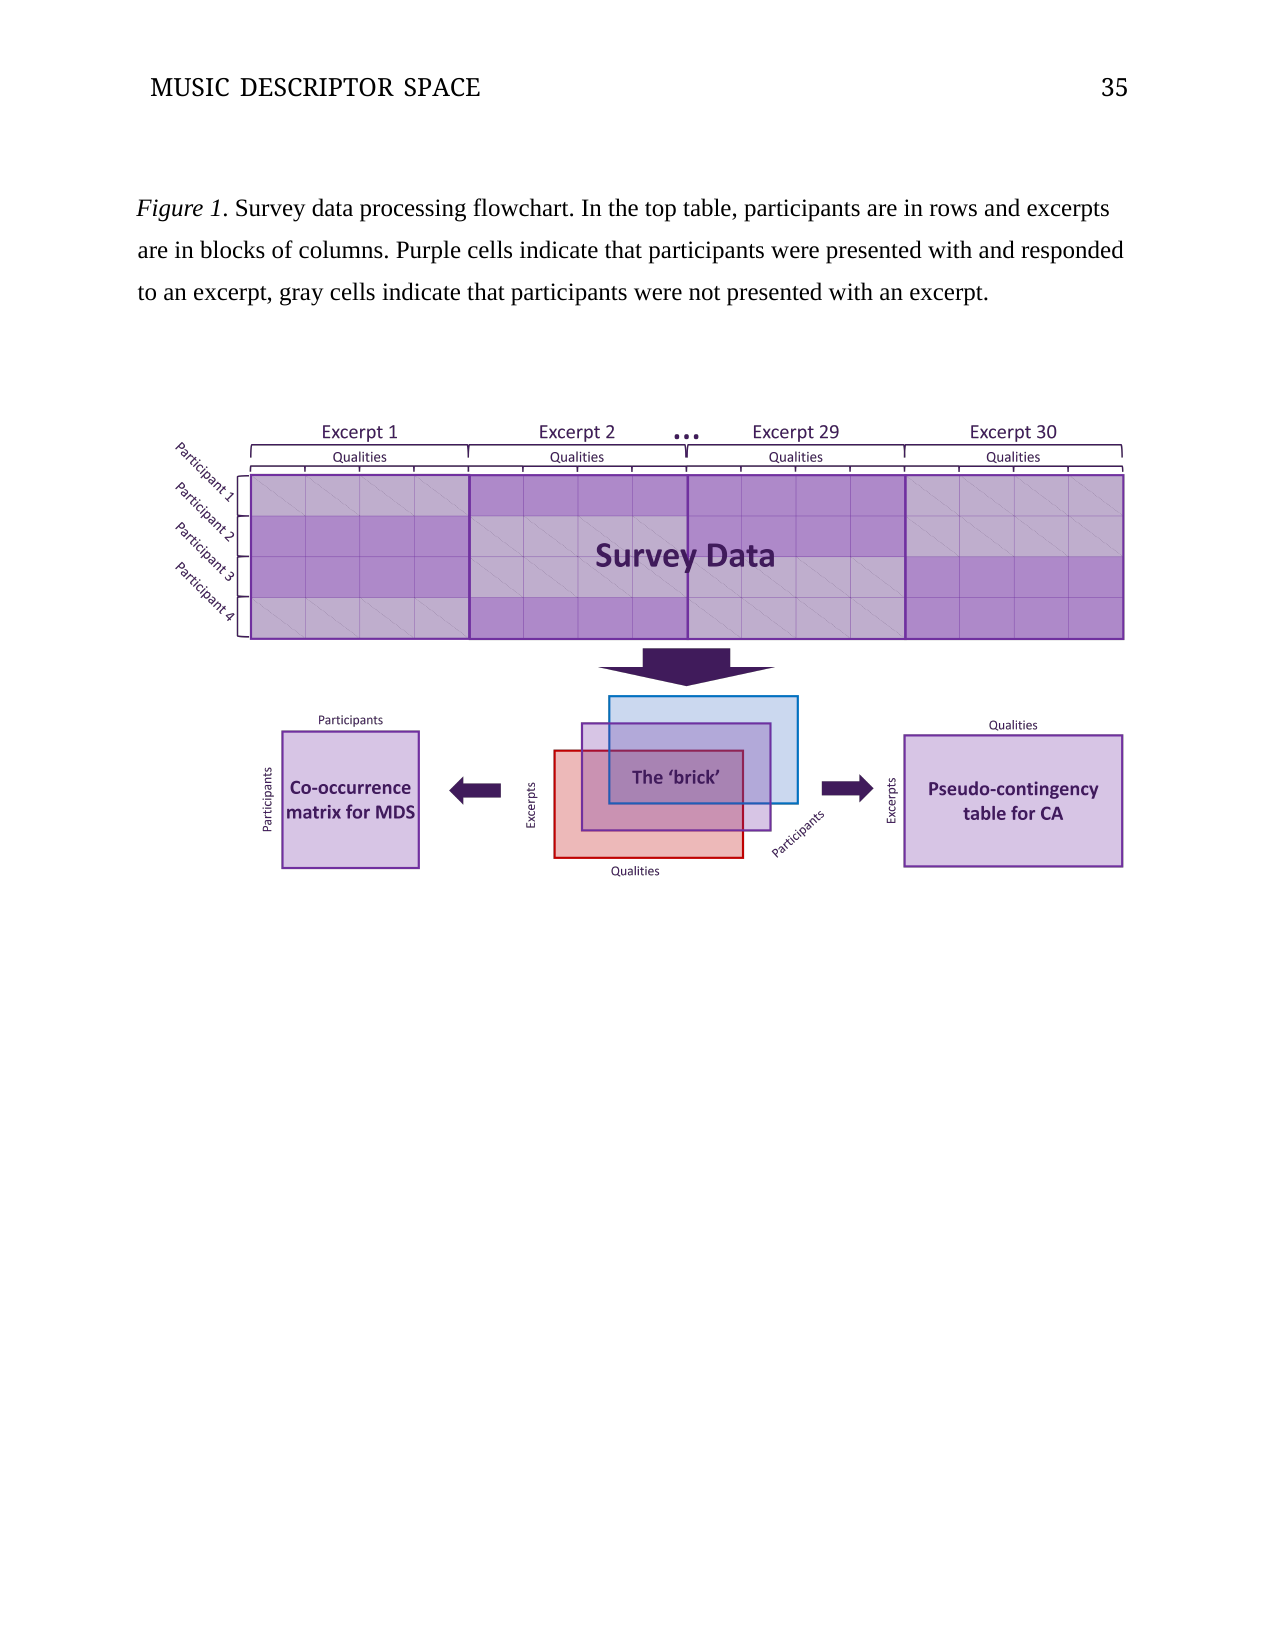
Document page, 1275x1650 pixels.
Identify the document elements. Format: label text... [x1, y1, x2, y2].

picture [150, 385, 1125, 887]
text Figure 1. Survey data processing flowchart. In the top table, participants are in rows and excerpts are in blocks of columns. Purple cells indicate that participants were presented with and responded to an excerpt, gray cells indicate that participants were not presented with an excerpt. [136, 193, 1141, 306]
